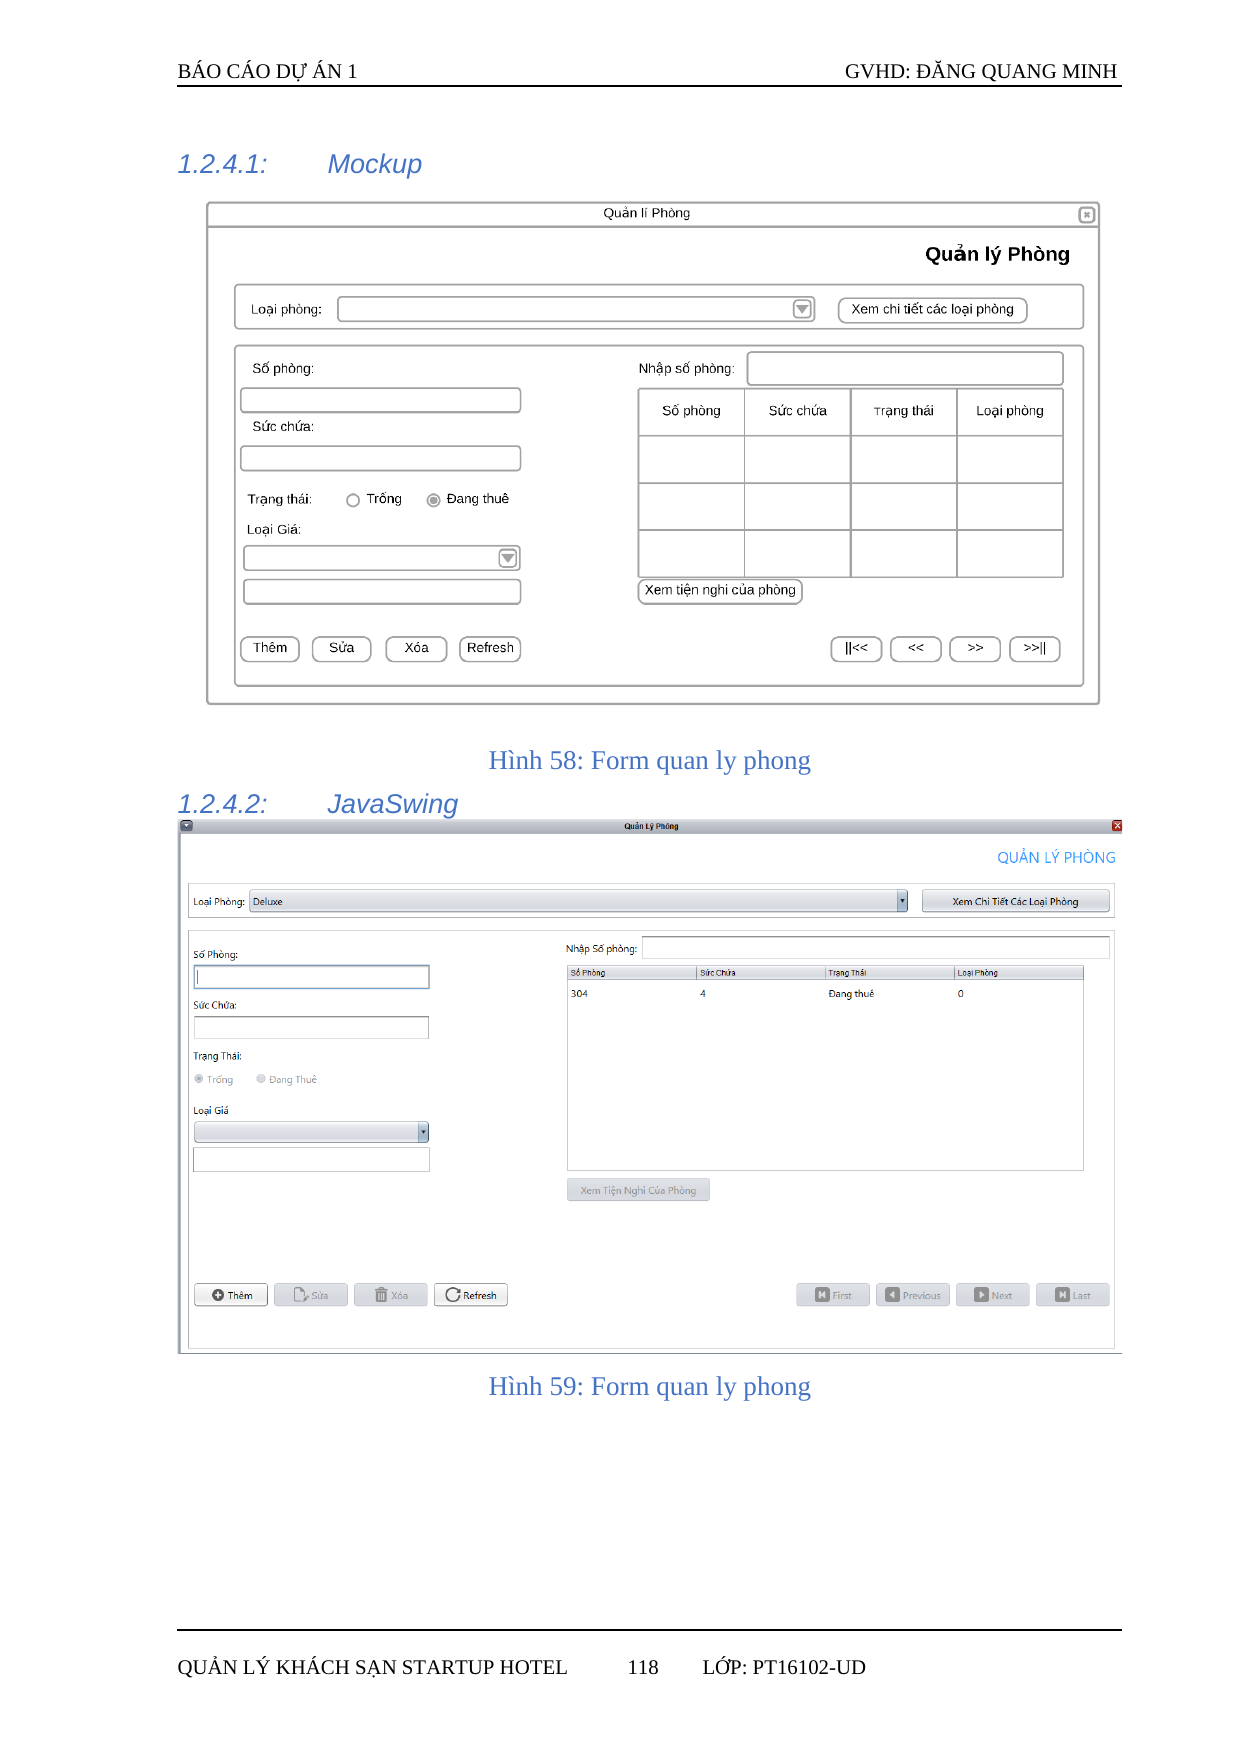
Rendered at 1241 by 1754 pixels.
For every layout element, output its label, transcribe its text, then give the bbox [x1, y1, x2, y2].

subtitle JavaSwing [177, 788, 1122, 819]
subtitle Mockup [177, 148, 1122, 178]
text Hình 58: Form quan ly phong [177, 744, 1122, 775]
picture [177, 819, 1123, 1354]
text Hình 59: Form quan ly phong [177, 1370, 1122, 1401]
picture [177, 178, 1123, 728]
